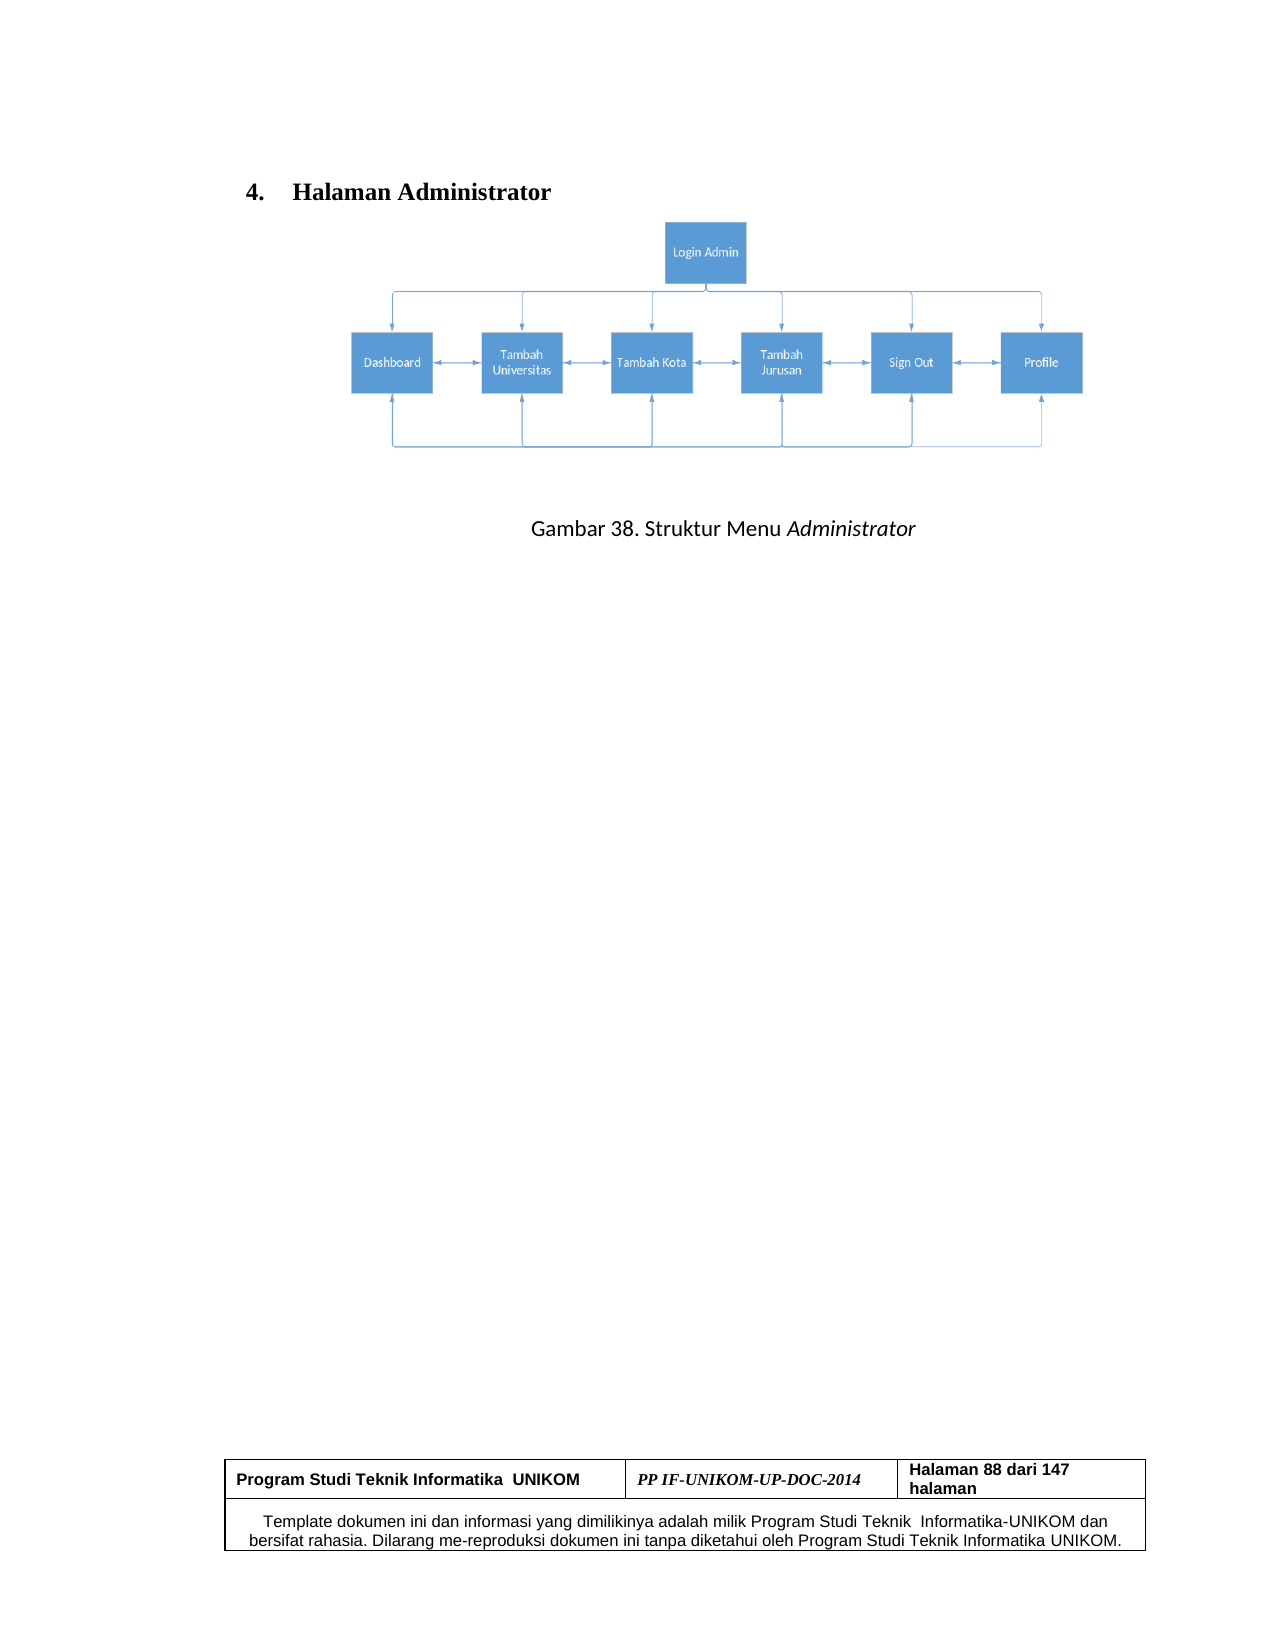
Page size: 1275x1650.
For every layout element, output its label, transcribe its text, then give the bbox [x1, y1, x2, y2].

list Halaman Administrator [246, 177, 1098, 206]
list Gambar 38. Struktur Menu Administrator [349, 514, 1098, 542]
